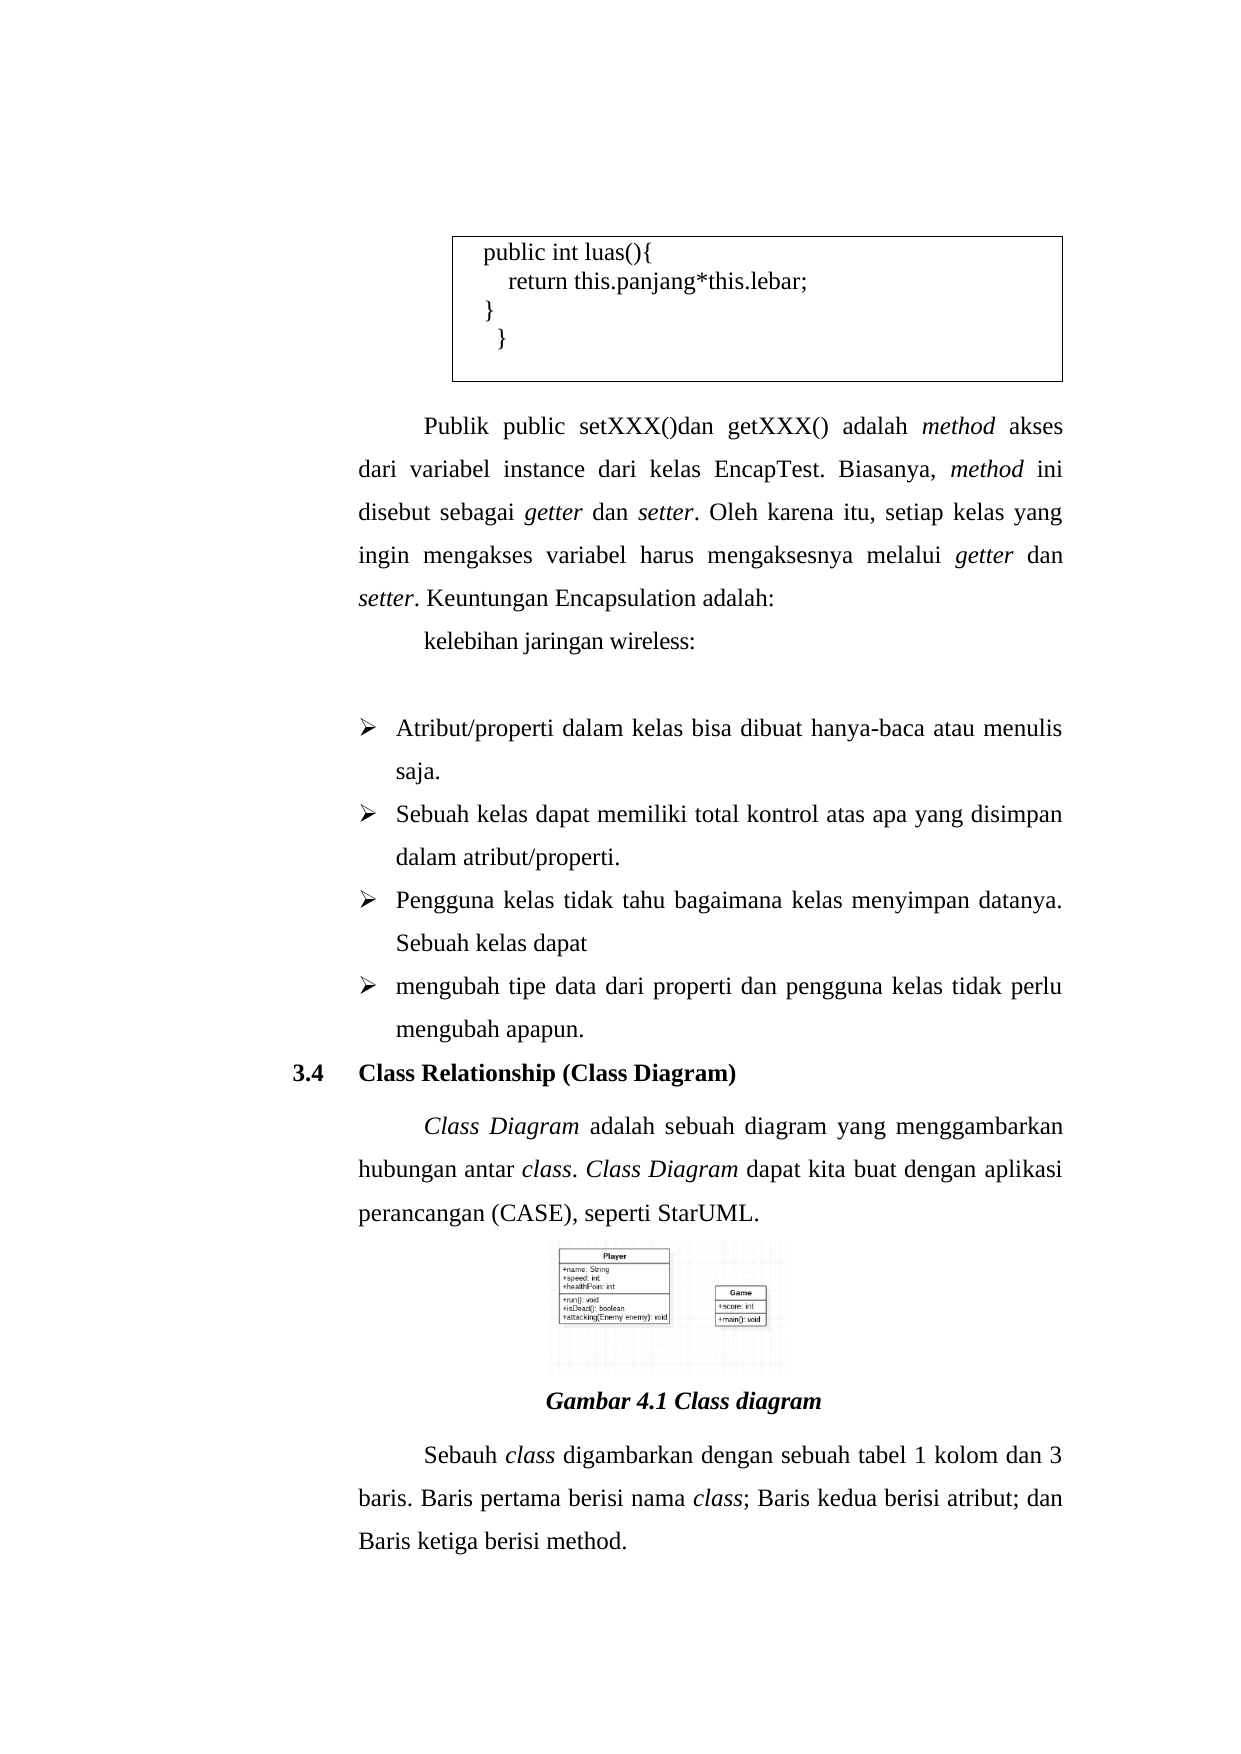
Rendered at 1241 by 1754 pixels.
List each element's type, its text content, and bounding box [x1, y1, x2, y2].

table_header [453, 237, 1062, 381]
list Atribut/properti dalam kelas bisa dibuat hanya-baca atau menulis saja. [358, 713, 1063, 784]
list Sebuah kelas dapat memiliki total kontrol atas apa yang disimpan dalam atribut/properti. [358, 799, 1063, 871]
text Gambar 4.1 Class diagram [546, 1386, 1063, 1415]
list Pengguna kelas tidak tahu bagaimana kelas menyimpan datanya. Sebuah kelas dapat [358, 885, 1063, 957]
list mengubah tipe data dari properti dan pengguna kelas tidak perlu mengubah apapun. [358, 971, 1063, 1043]
text Publik public setXXX()dan getXXX() adalah method akses dari variabel instance dari kelas EncapTest. Biasanya, method ini disebut sebagai getter dan setter. Oleh karena itu, setiap kelas yang ingin mengakses variabel harus mengaksesnya melalui getter dan setter. Keuntungan Encapsulation adalah: [358, 411, 1063, 612]
list Class Relationship (Class Diagram) [292, 1058, 1063, 1086]
picture [550, 1240, 787, 1374]
text Class Diagram adalah sebuah diagram yang menggambarkan hubungan antar class. Class Diagram dapat kita buat dengan aplikasi perancangan (CASE), seperti StarUML. [358, 1111, 1063, 1226]
list Sebauh class digambarkan dengan sebuah tabel 1 kolom dan 3 baris. Baris pertama berisi nama class; Baris kedua berisi atribut; dan Baris ketiga berisi method. [358, 1440, 1063, 1555]
text kelebihan jaringan wireless: [358, 626, 1063, 655]
